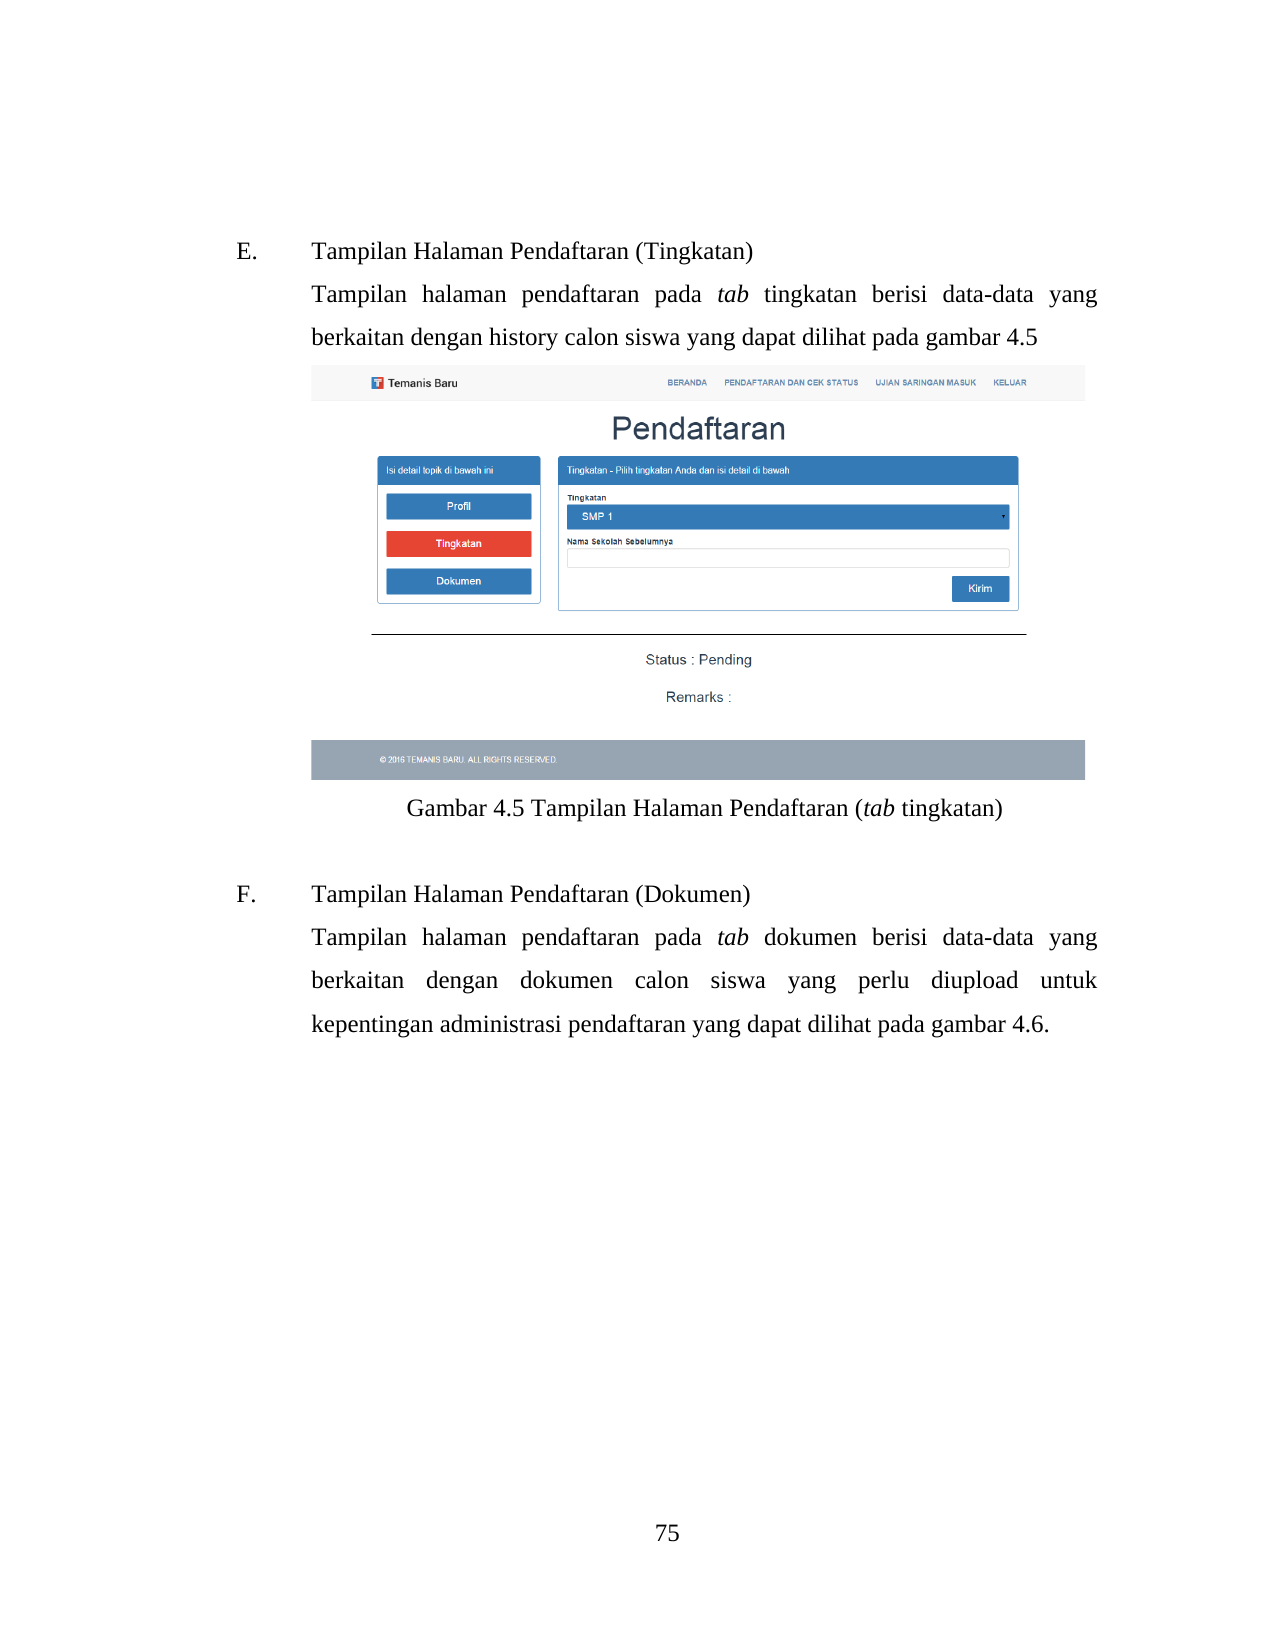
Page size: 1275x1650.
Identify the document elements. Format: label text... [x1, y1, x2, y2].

picture [311, 365, 1085, 780]
list Tampilan halaman pendaftaran pada tab tingkatan berisi data-data yang berkaitan dengan history calon siswa yang dapat dilihat pada gambar 4.5 [311, 279, 1098, 351]
list Gambar 4.5 Tampilan Halaman Pendaftaran (tab tingkatan) [311, 793, 1098, 822]
list Tampilan Halaman Pendaftaran (Tingkatan) [236, 236, 1098, 265]
list Tampilan Halaman Pendaftaran (Dokumen) [236, 879, 1098, 908]
list Tampilan halaman pendaftaran pada tab dokumen berisi data-data yang berkaitan dengan dokumen calon siswa yang perlu diupload untuk kepentingan administrasi pendaftaran yang dapat dilihat pada gambar 4.6. [311, 922, 1098, 1037]
